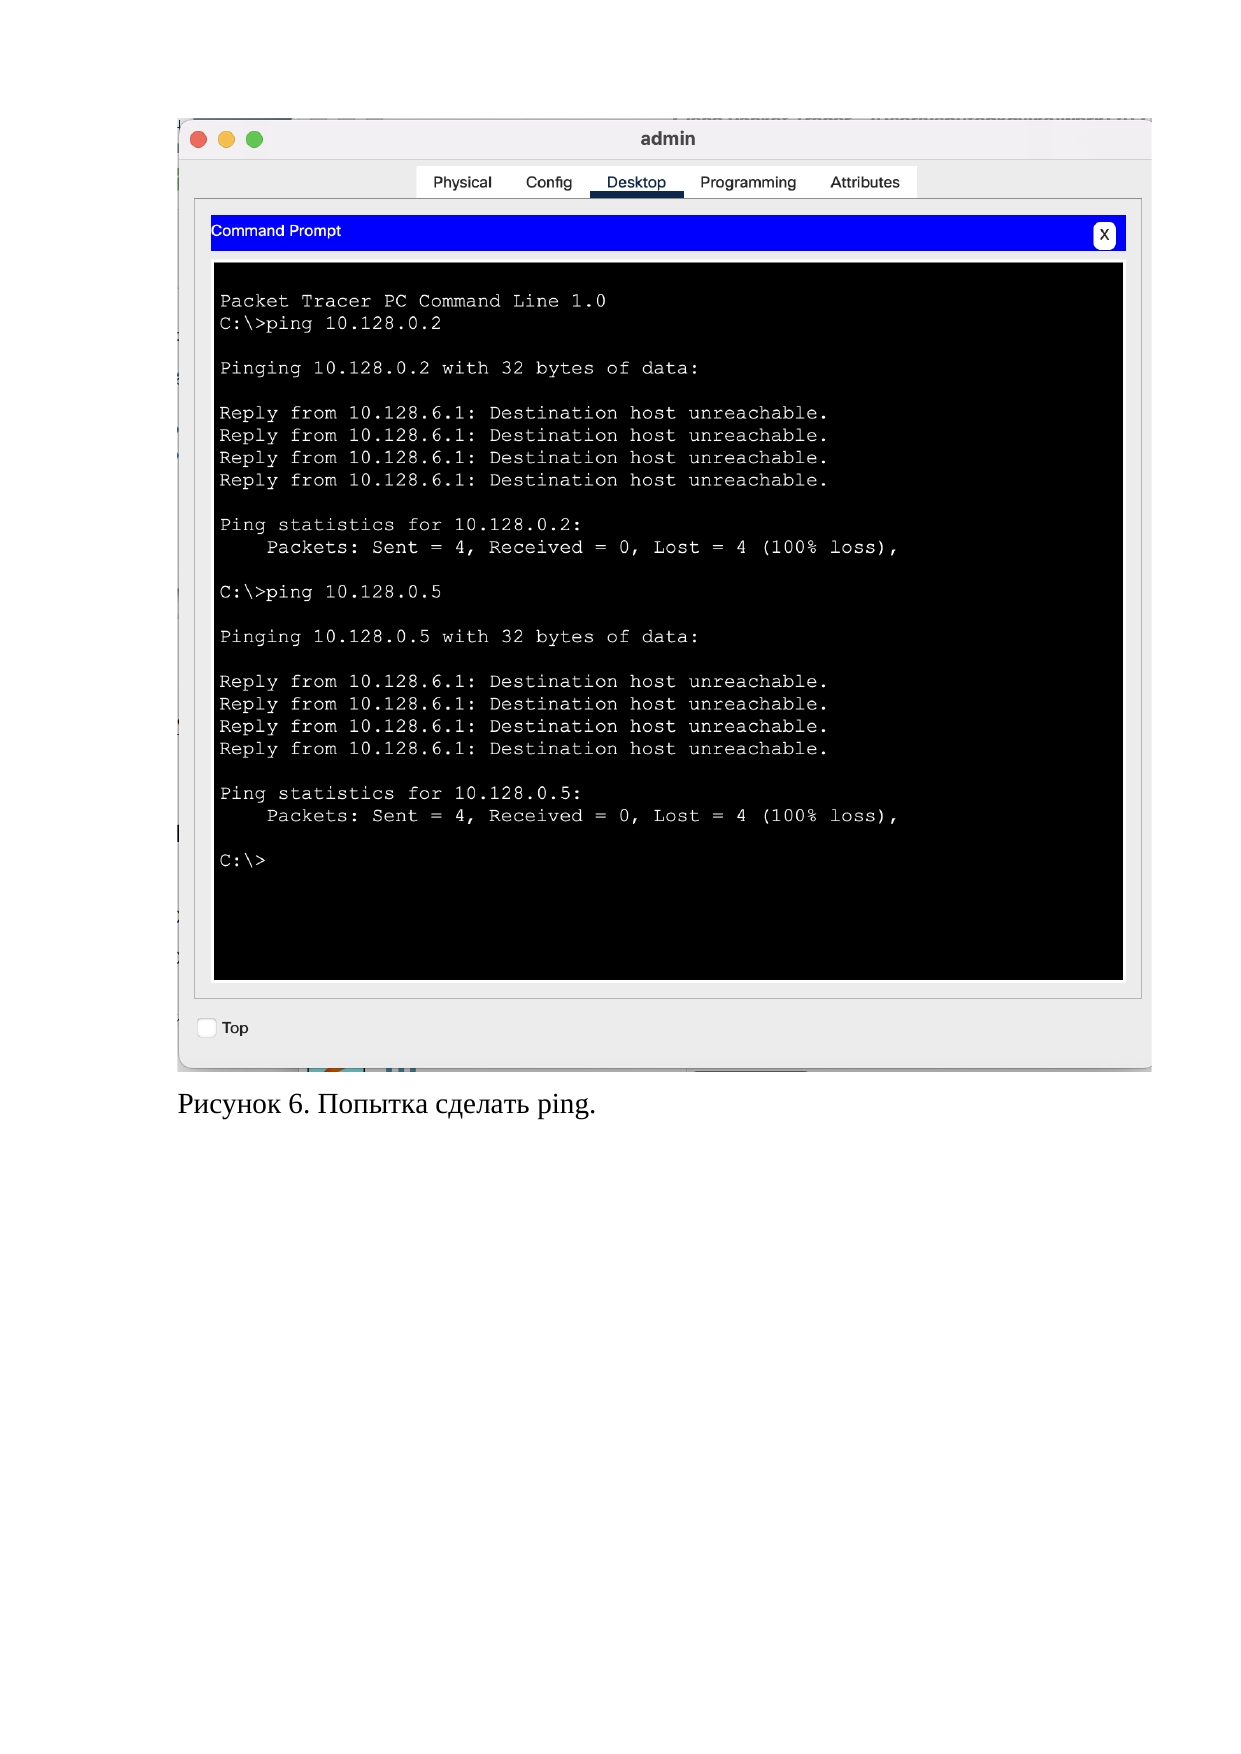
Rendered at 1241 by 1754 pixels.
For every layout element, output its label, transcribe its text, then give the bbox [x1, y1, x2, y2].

picture [177, 118, 1152, 1072]
text Рисунок 6. Попытка сделать ping. [177, 1086, 1152, 1119]
